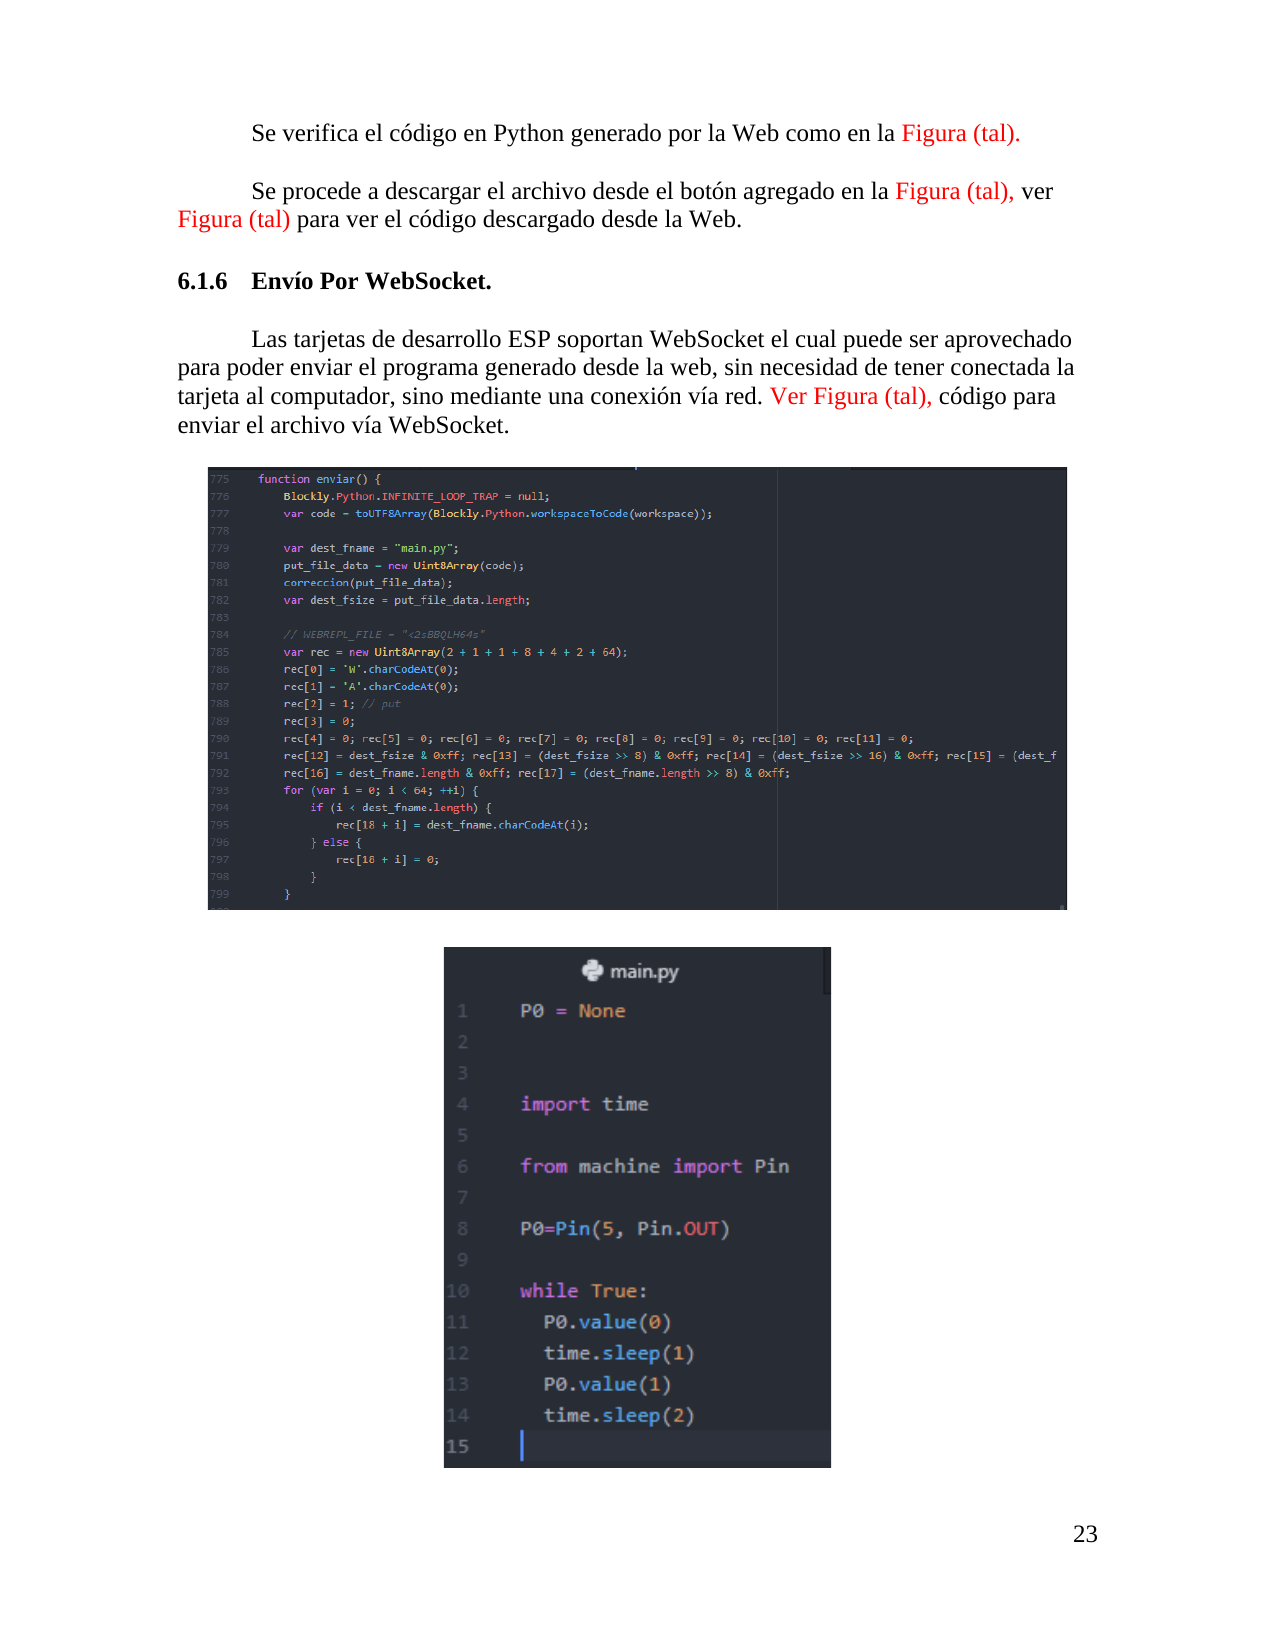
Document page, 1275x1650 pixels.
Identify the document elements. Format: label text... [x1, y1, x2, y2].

text Se verifica el código en Python generado por la Web como en la Figura (tal). [177, 118, 1098, 147]
text Se procede a descargar el archivo desde el botón agregado en la Figura (tal), ver Figura (tal) para ver el código descargado desde la Web. [177, 176, 1098, 233]
picture [207, 467, 1068, 910]
subtitle Envío Por WebSocket. [177, 266, 1098, 295]
picture [443, 947, 832, 1468]
text Las tarjetas de desarrollo ESP soportan WebSocket el cual puede ser aprovechado para poder enviar el programa generado desde la web, sin necesidad de tener conectada la tarjeta al computador, sino mediante una conexión vía red. Ver Figura (tal), código para enviar el archivo vía WebSocket. [177, 324, 1098, 439]
